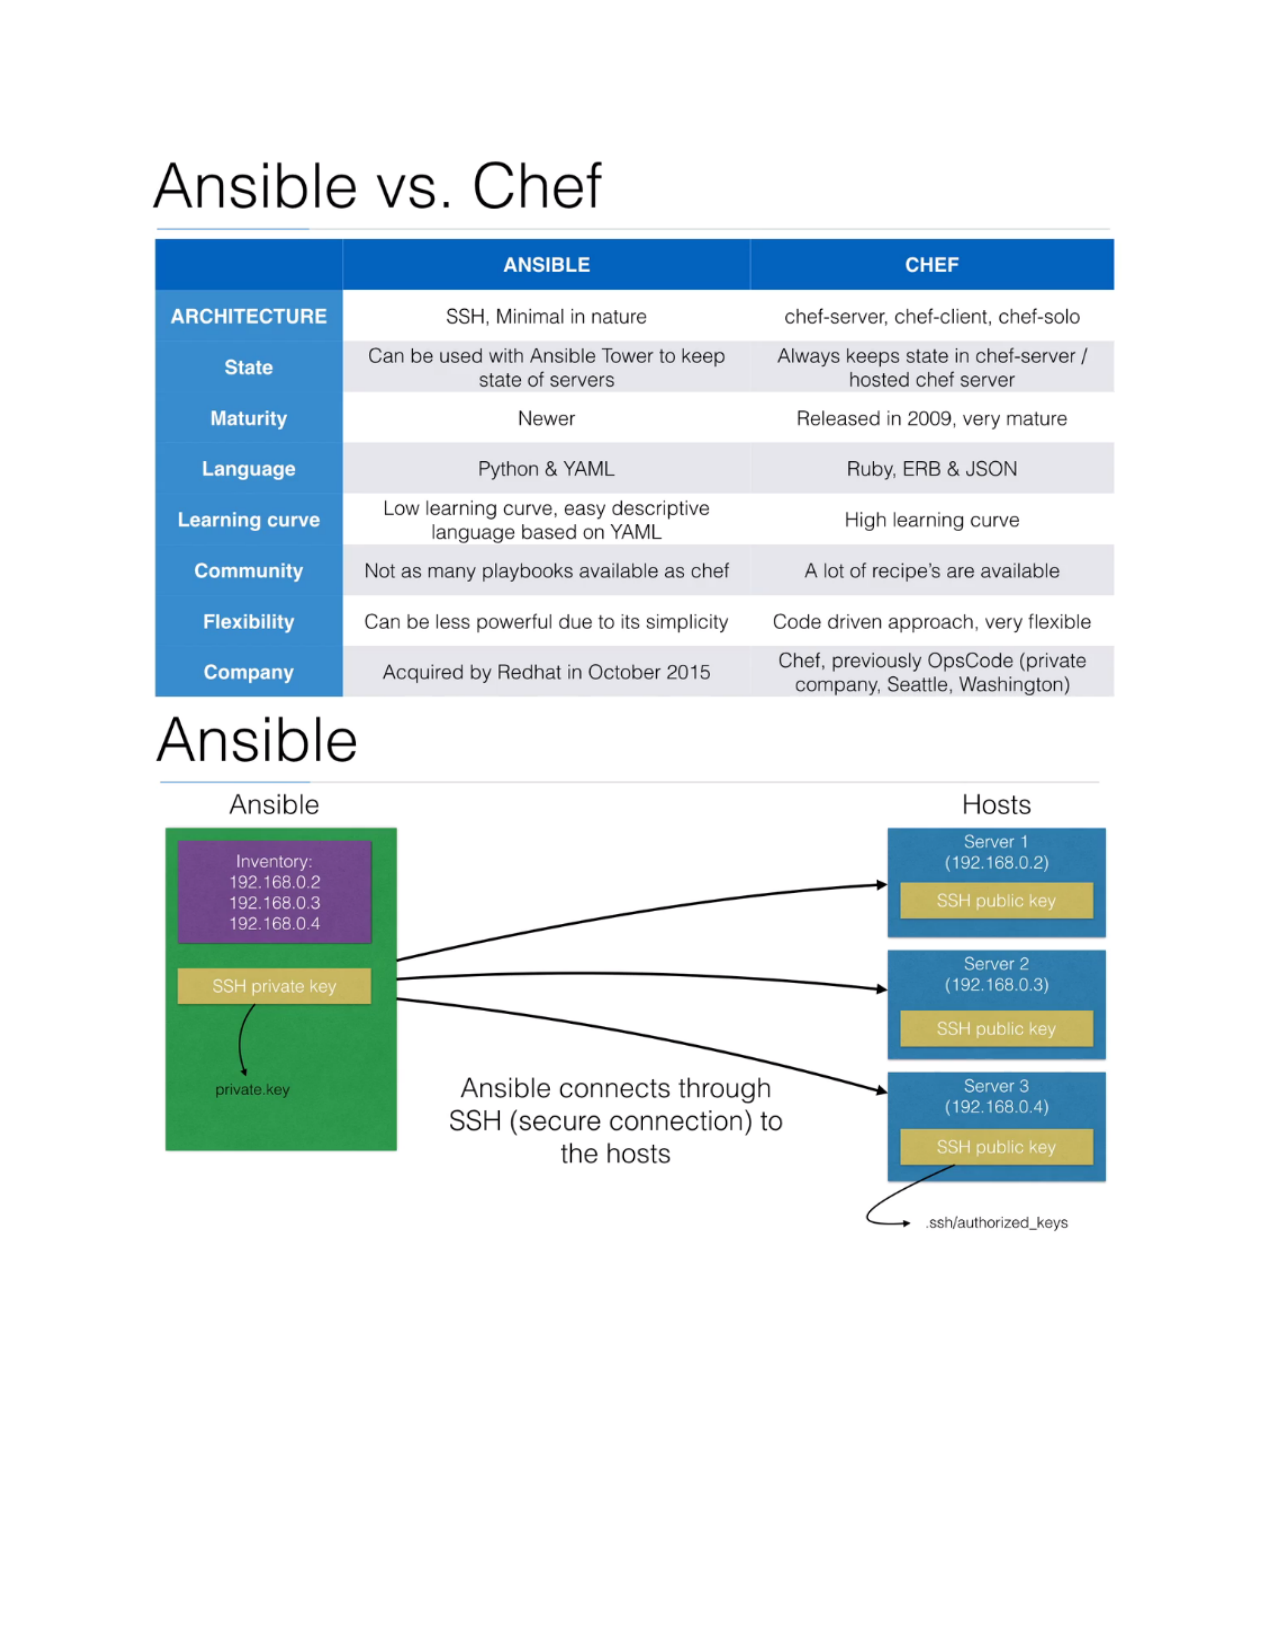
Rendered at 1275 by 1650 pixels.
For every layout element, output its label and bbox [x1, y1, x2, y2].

picture [150, 150, 1125, 1239]
